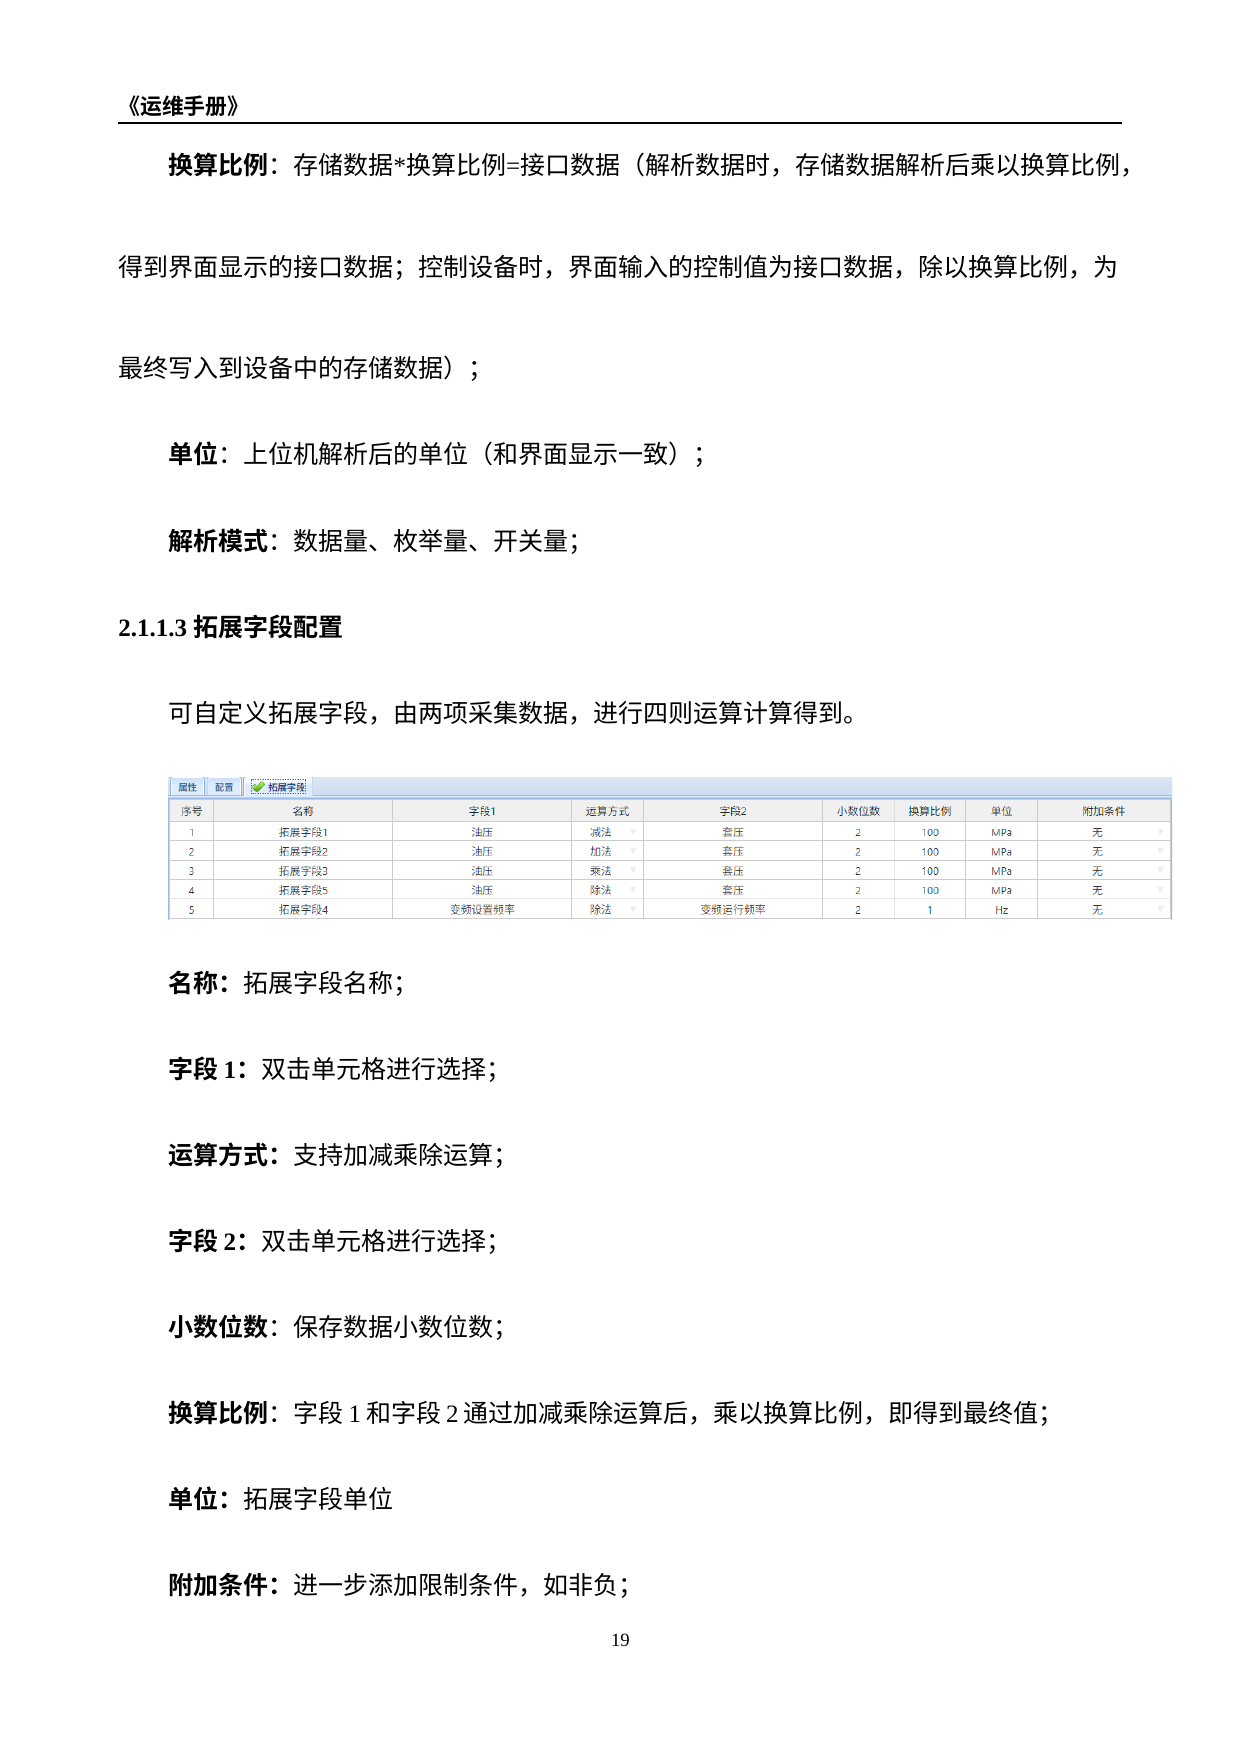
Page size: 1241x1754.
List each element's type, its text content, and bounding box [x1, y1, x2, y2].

text 解析模式：数据量、枚举量、开关量； [118, 505, 1122, 573]
text 换算比例：字段1和字段2通过加减乘除运算后，乘以换算比例，即得到最终值； [118, 1378, 1122, 1446]
text 小数位数：保存数据小数位数； [118, 1292, 1122, 1359]
text 字段1：双击单元格进行选择； [118, 1033, 1122, 1101]
text 运算方式：支持加减乘除运算； [118, 1119, 1122, 1187]
text 单位：上位机解析后的单位（和界面显示一致）； [118, 419, 1122, 487]
text 单位：拓展字段单位 [118, 1464, 1122, 1532]
text 附加条件：进一步添加限制条件，如非负； [118, 1550, 1122, 1618]
subtitle 2.1.1.3 拓展字段配置 [118, 591, 1122, 659]
text 字段2：双击单元格进行选择； [118, 1206, 1122, 1273]
text 名称：拓展字段名称； [118, 947, 1122, 1015]
picture [168, 777, 1173, 920]
text 可自定义拓展字段，由两项采集数据，进行四则运算计算得到。 [118, 677, 1122, 745]
text 换算比例：存储数据*换算比例=接口数据（解析数据时，存储数据解析后乘以换算比例，得到界面显示的接口数据；控制设备时，界面输入的控制值为接口数据，除以换算比例，为最终写入到设备中的存储数据）； [118, 129, 1122, 401]
